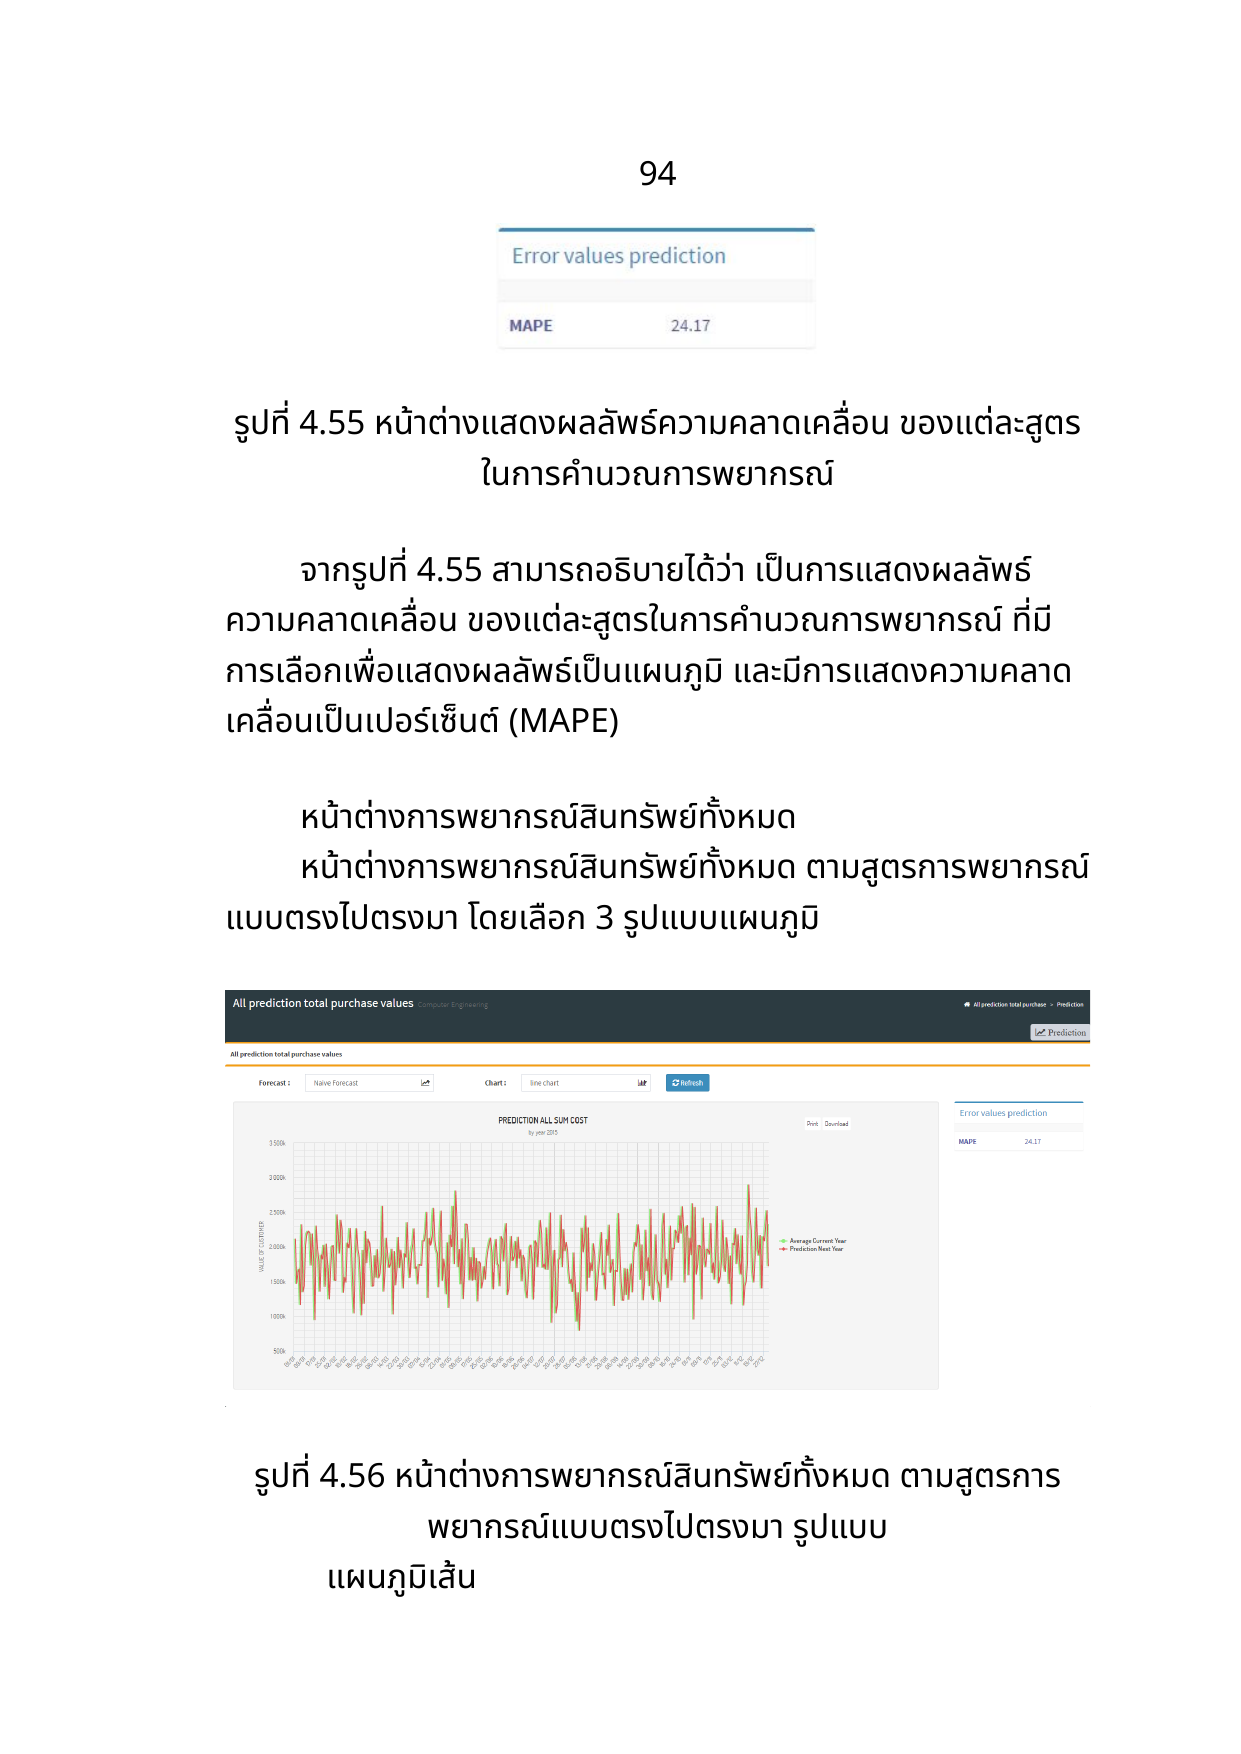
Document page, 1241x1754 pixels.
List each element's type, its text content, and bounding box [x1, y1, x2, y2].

text แผนภูมิเส้น [225, 1553, 1090, 1603]
text หน้าต่างการพยากรณ์สินทรัพย์ทั้งหมด ตามสูตรการพยากรณ์แบบตรงไปตรงมา โดยเลือก 3 รูปแบบแผนภูมิ [225, 843, 1090, 944]
text หน้าต่างการพยากรณ์สินทรัพย์ทั้งหมด [225, 793, 1090, 843]
text จากรูปที่ 4.55 สามารถอธิบายได้ว่า เป็นการแสดงผลลัพธ์ความคลาดเคลื่อน ของแต่ละสูตรในการคำนวณการพยากรณ์ ที่มีการเลือกเพื่อแสดงผลลัพธ์เป็นแผนภูมิ และมีการแสดงความคลาดเคลื่อนเป็นเปอร์เซ็นต์ (MAPE) [225, 546, 1090, 748]
text รูปที่ 4.55 หน้าต่างแสดงผลลัพธ์ความคลาดเคลื่อน ของแต่ละสูตรในการคำนวณการพยากรณ์ [225, 399, 1090, 500]
text รูปที่ 4.56 หน้าต่างการพยากรณ์สินทรัพย์ทั้งหมด ตามสูตรการพยากรณ์แบบตรงไปตรงมา รูปแบบ [225, 1452, 1090, 1553]
picture [495, 223, 820, 354]
picture [225, 990, 1091, 1407]
